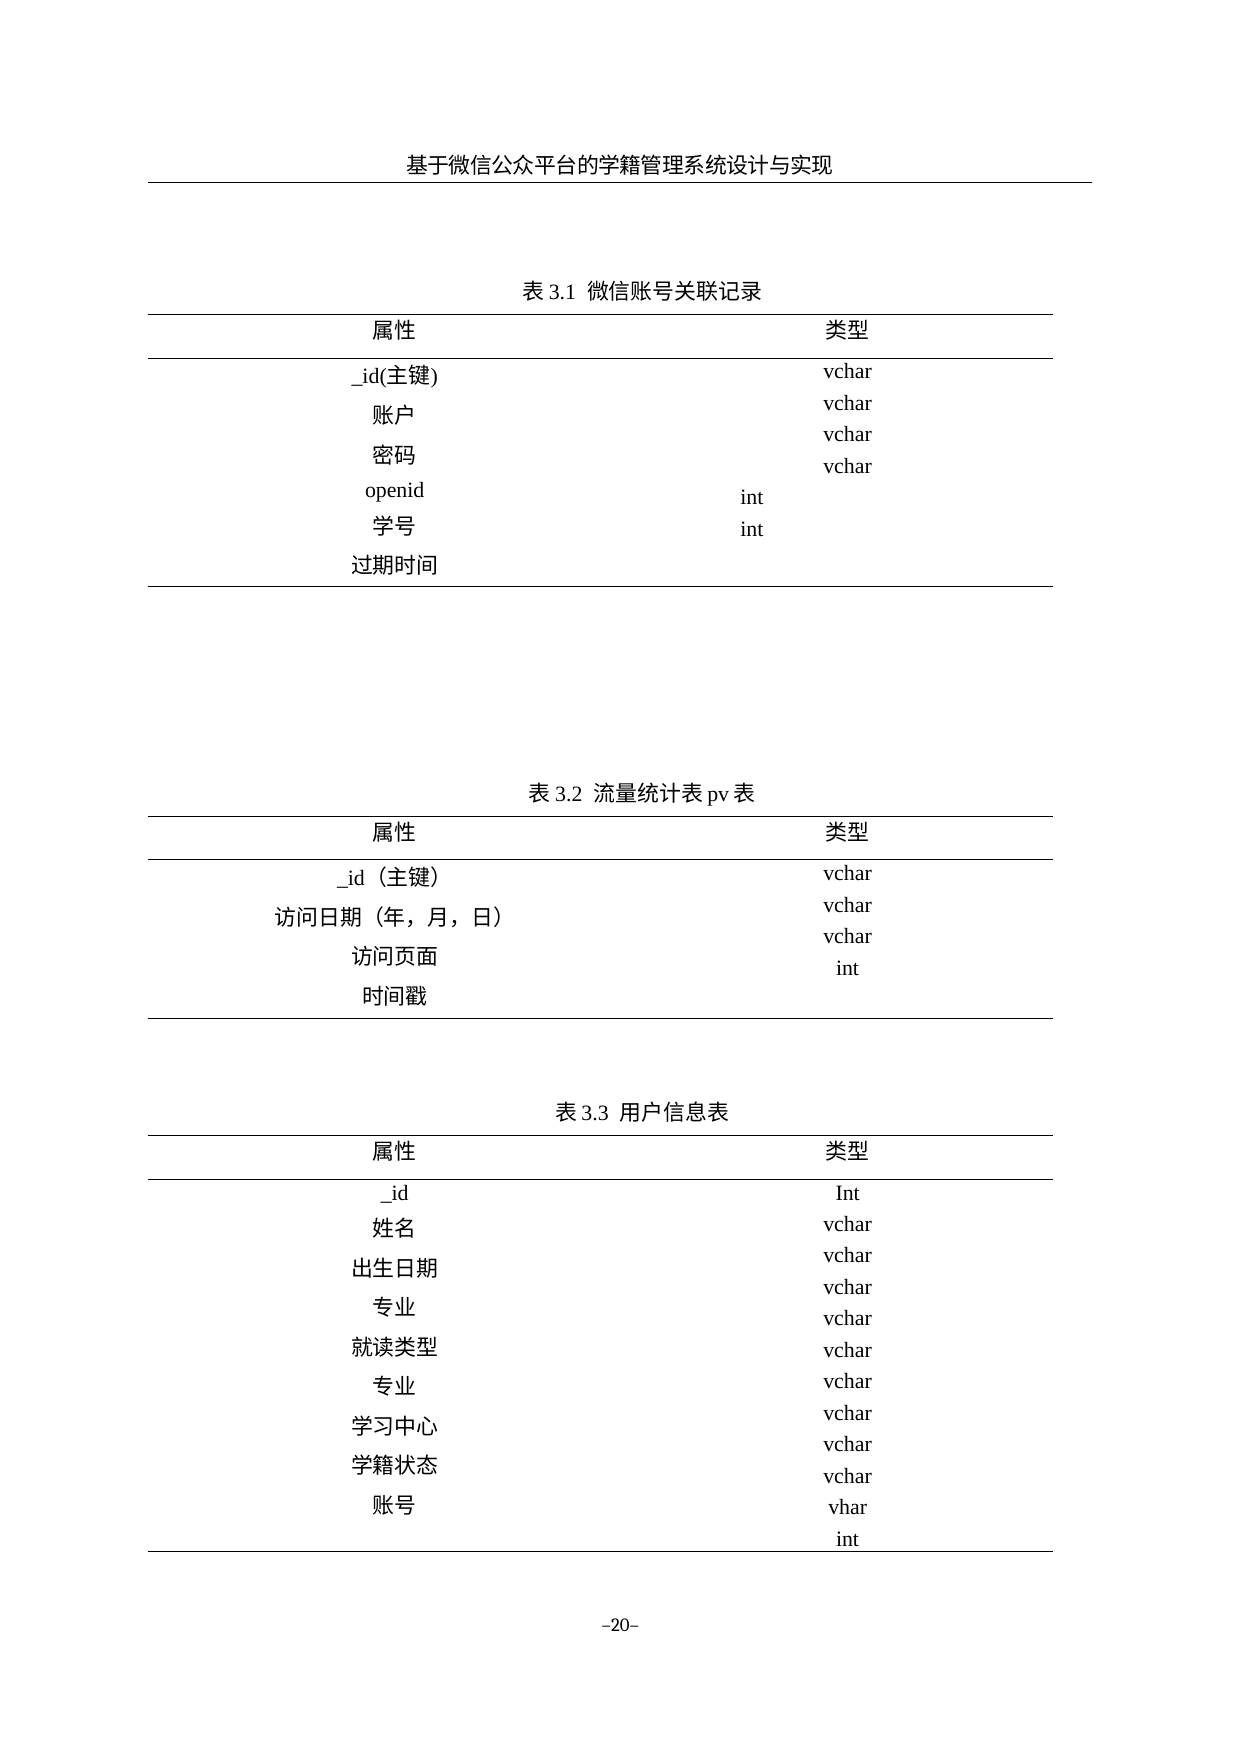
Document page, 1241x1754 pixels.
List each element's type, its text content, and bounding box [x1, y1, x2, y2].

table_header 类型 [598, 817, 1053, 859]
text 表3.1 微信账号关联记录 [148, 274, 1092, 306]
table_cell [598, 1180, 1053, 1551]
table_header 属性 [148, 817, 598, 859]
table_header 属性 [148, 315, 598, 357]
text 表3.3 用户信息表 [148, 1095, 1092, 1127]
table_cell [148, 1180, 598, 1551]
table_cell _id(主键) 账户 密码 openid 学号 过期时间 [148, 359, 598, 586]
table_cell _id（主键） 访问日期（年，月，日） 访问页面 时间戳 [148, 860, 598, 1017]
table_cell vchar vchar vchar vchar int int [598, 359, 1053, 586]
table_header 类型 [598, 1136, 1053, 1178]
text 表3.2 流量统计表pv表 [148, 776, 1092, 808]
table_header 类型 [598, 315, 1053, 357]
table_cell vchar vchar vchar int [598, 860, 1053, 1017]
table_header 属性 [148, 1136, 598, 1178]
